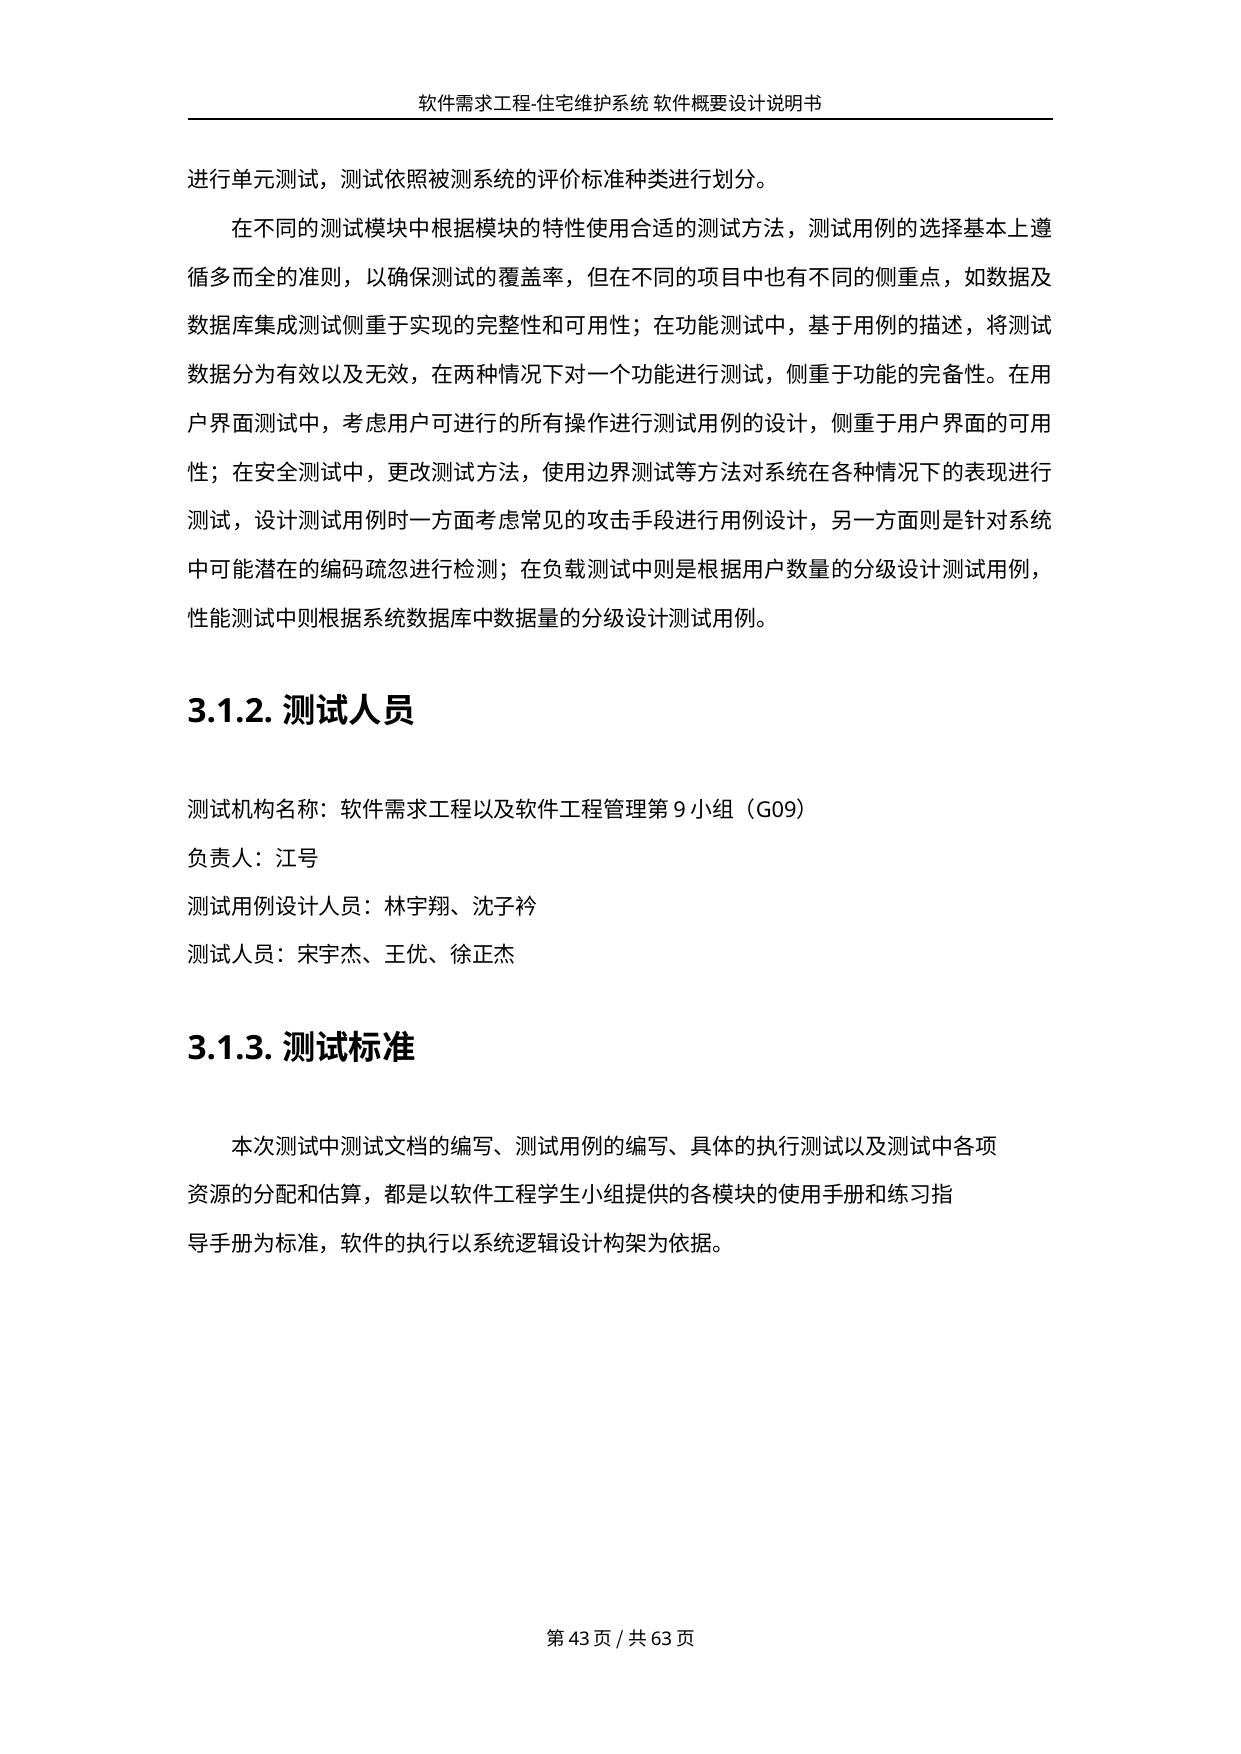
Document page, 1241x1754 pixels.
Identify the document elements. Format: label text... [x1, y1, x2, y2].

text 测试人员：宋宇杰、王优、徐正杰 [187, 937, 1053, 969]
text 导手册为标准，软件的执行以系统逻辑设计构架为依据。 [187, 1225, 1053, 1258]
text 测试用例设计人员：林宇翔、沈子衿 [187, 889, 1053, 921]
text 本次测试中测试文档的编写、测试用例的编写、具体的执行测试以及测试中各项 [187, 1129, 1053, 1161]
text 负责人：江号 [187, 840, 1053, 873]
text 测试机构名称：软件需求工程以及软件工程管理第9小组（G09） [187, 792, 1053, 824]
text 资源的分配和估算，都是以软件工程学生小组提供的各模块的使用手册和练习指 [187, 1177, 1053, 1209]
text 在不同的测试模块中根据模块的特性使用合适的测试方法，测试用例的选择基本上遵循多而全的准则，以确保测试的覆盖率，但在不同的项目中也有不同的侧重点，如数据及数据库集成测试侧重于实现的完整性和可用性；在功能测试中，基于用例的描述，将测试数据分为有效以及无效，在两种情况下对一个功能进行测试，侧重于功能的完备性。在用户界面测试中，考虑用户可进行的所有操作进行测试用例的设计，侧重于用户界面的可用性；在安全测试中，更改测试方法，使用边界测试等方法对系统在各种情况下的表现进行测试，设计测试用例时一方面考虑常见的攻击手段进行用例设计，另一方面则是针对系统中可能潜在的编码疏忽进行检测；在负载测试中则是根据用户数量的分级设计测试用例，性能测试中则根据系统数据库中数据量的分级设计测试用例。 [187, 210, 1053, 633]
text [187, 162, 1053, 194]
subtitle 3.1.3. 测试标准 [187, 1012, 1053, 1077]
subtitle 3.1.2. 测试人员 [187, 676, 1053, 741]
